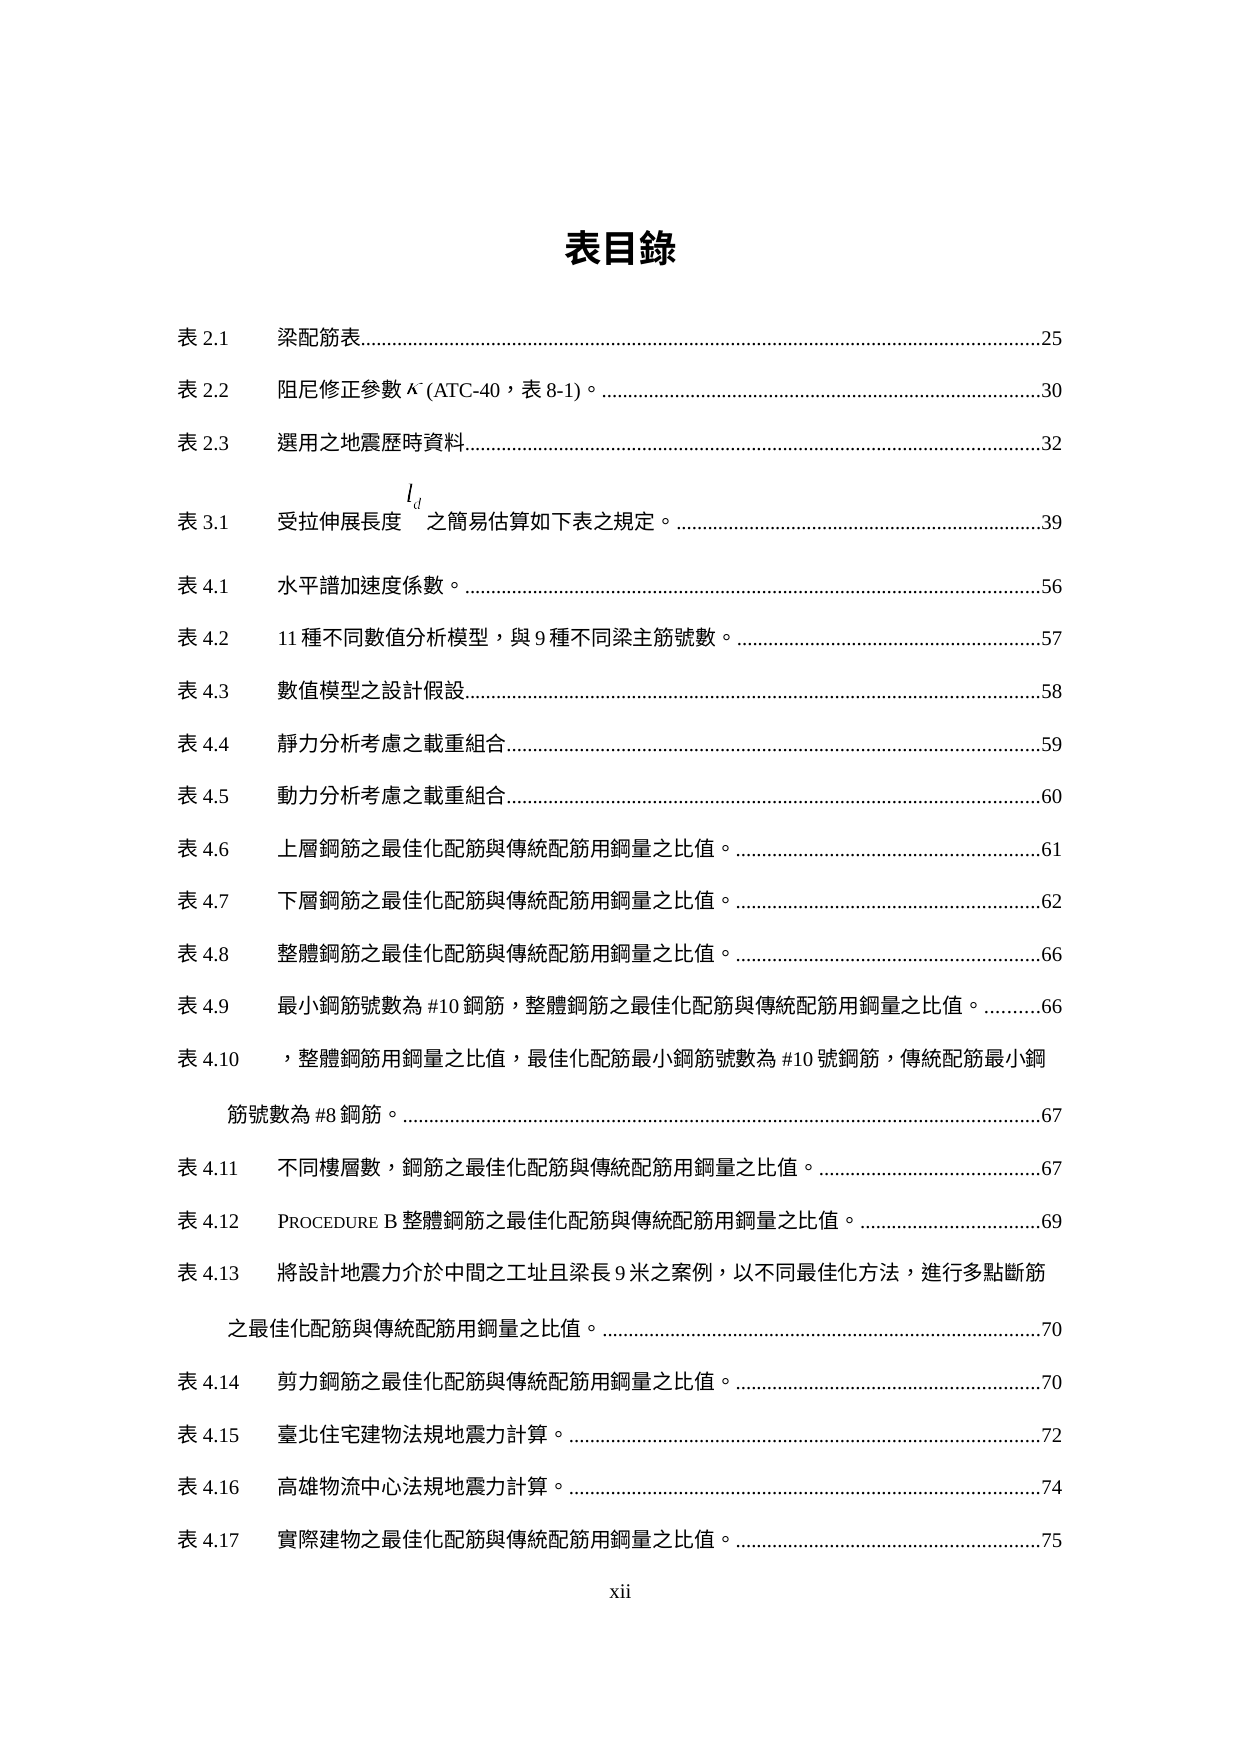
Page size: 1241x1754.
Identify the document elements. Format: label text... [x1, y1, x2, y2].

text 表 4.14 剪力鋼筋之最佳化配筋與傳統配筋用鋼量之比值。 70 [177, 1362, 1063, 1399]
text 表 4.17 實際建物之最佳化配筋與傳統配筋用鋼量之比值。 75 [177, 1519, 1063, 1557]
text 表 3.1 受拉伸展長度之簡易估算如下表之規定。 39 [177, 475, 1063, 550]
text 表 4.5 動力分析考慮之載重組合 60 [177, 776, 1063, 813]
text 表 4.3 數值模型之設計假設 58 [177, 671, 1063, 708]
text 表 4.11 不同樓層數，鋼筋之最佳化配筋與傳統配筋用鋼量之比值。 67 [177, 1148, 1063, 1185]
text 表 4.2 11種不同數值分析模型，與9種不同梁主筋號數。 57 [177, 618, 1063, 655]
text 表 4.16 高雄物流中心法規地震力計算。 74 [177, 1467, 1063, 1504]
text 表 4.9 最小鋼筋號數為 #10鋼筋，整體鋼筋之最佳化配筋與傳統配筋用鋼量之比值。 66 [177, 986, 1063, 1024]
text 表 4.15 臺北住宅建物法規地震力計算。 72 [177, 1414, 1063, 1452]
text 表 2.1 梁配筋表 25 [177, 317, 1063, 355]
title 表目錄 [177, 209, 1063, 284]
text 表 4.1 水平譜加速度係數。 56 [177, 565, 1063, 603]
text 表 2.2 阻尼修正參數(ATC-40，表8-1)。 30 [177, 370, 1063, 407]
text 表 4.13 將設計地震力介於中間之工址且梁長9米之案例，以不同最佳化方法，進行多點斷筋之最佳化配筋與傳統配筋用鋼量之比值。 70 [177, 1253, 1063, 1347]
text 表 4.8 整體鋼筋之最佳化配筋與傳統配筋用鋼量之比值。 66 [177, 933, 1063, 971]
text 表 4.7 下層鋼筋之最佳化配筋與傳統配筋用鋼量之比值。 62 [177, 881, 1063, 918]
text 表 4.10 ，整體鋼筋用鋼量之比值，最佳化配筋最小鋼筋號數為 #10號鋼筋，傳統配筋最小鋼筋號數為 #8鋼筋。 67 [177, 1039, 1063, 1132]
text 表 4.6 上層鋼筋之最佳化配筋與傳統配筋用鋼量之比值。 61 [177, 828, 1063, 866]
text 表 4.4 靜力分析考慮之載重組合 59 [177, 723, 1063, 761]
text 表 2.3 選用之地震歷時資料 32 [177, 423, 1063, 460]
text 表 4.12 Procedure B整體鋼筋之最佳化配筋與傳統配筋用鋼量之比值。 69 [177, 1200, 1063, 1238]
